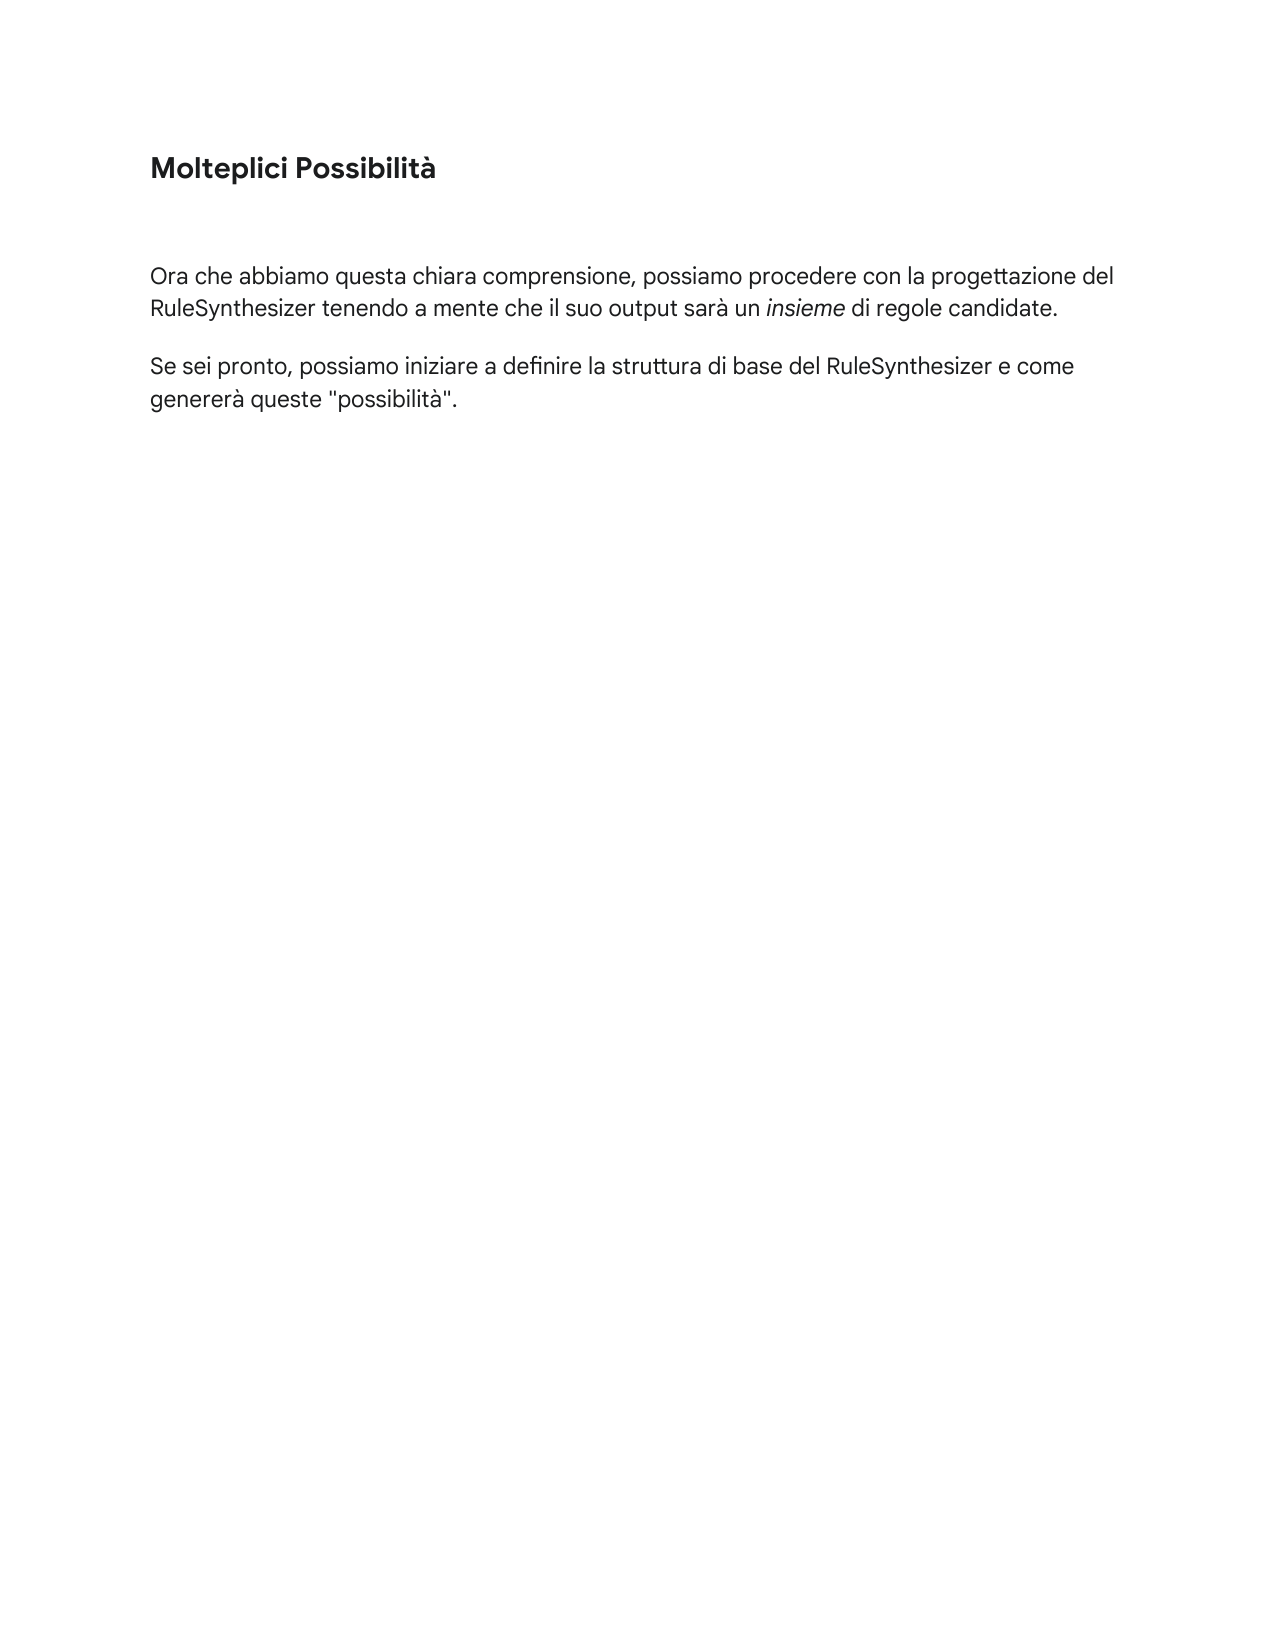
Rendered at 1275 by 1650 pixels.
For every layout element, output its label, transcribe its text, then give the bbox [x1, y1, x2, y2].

text Se sei pronto, possiamo iniziare a definire la struttura di base del RuleSynthesizer e come genererà queste "possibilità". [150, 352, 1125, 414]
text Ora che abbiamo questa chiara comprensione, possiamo procedere con la progettazione del RuleSynthesizer tenendo a mente che il suo output sarà un insieme di regole candidate. [150, 262, 1125, 323]
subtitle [150, 150, 1125, 187]
